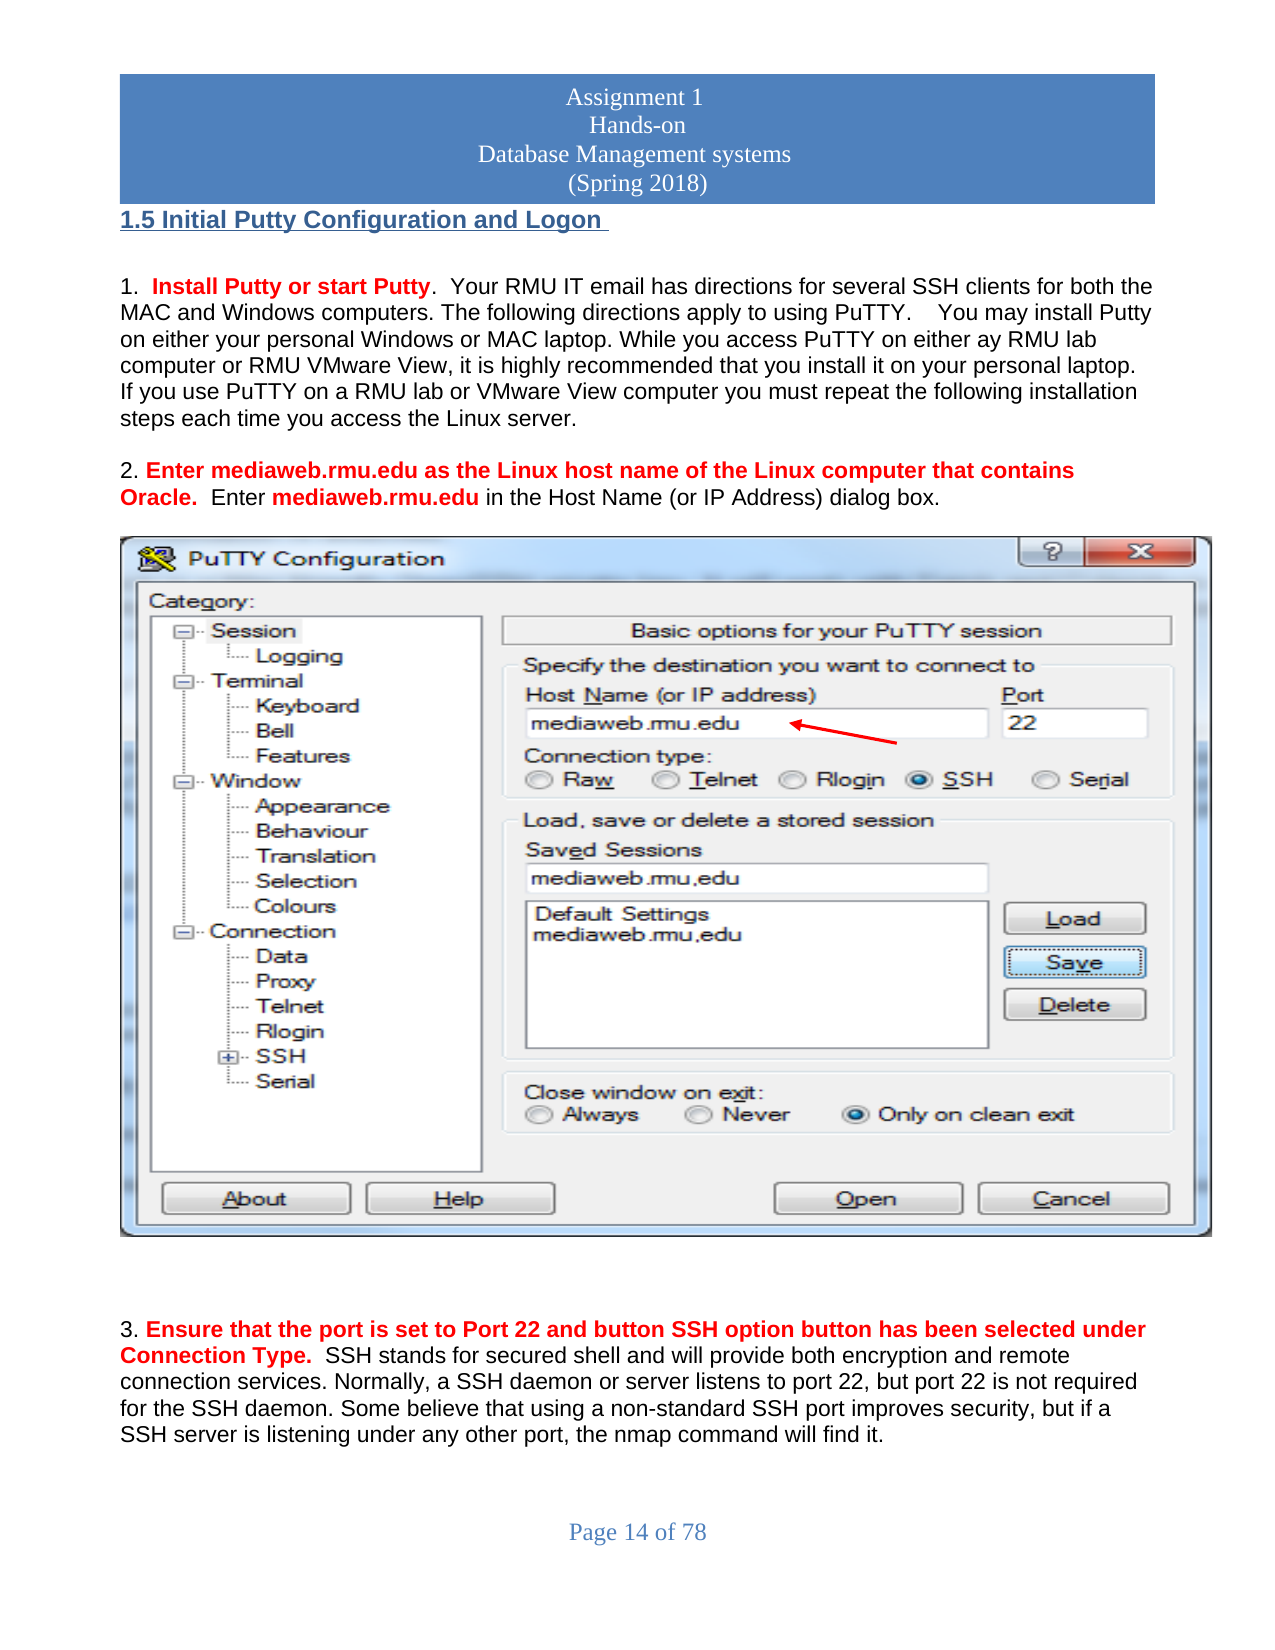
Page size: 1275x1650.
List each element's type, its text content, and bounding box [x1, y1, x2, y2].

text 2. Enter mediaweb.rmu.edu as the Linux host name of the Linux computer that contains Oracle. Enter mediaweb.rmu.edu in the Host Name (or IP Address) dialog box. [120, 457, 1155, 510]
text 1. Install Putty or start Putty. Your RMU IT email has directions for several SSH clients for both the MAC and Windows computers. The following directions apply to using PuTTY. You may install Putty on either your personal Windows or MAC laptop. While you access PuTTY on either ay RMU lab computer or RMU VMware View, it is highly recommended that you install it on your personal laptop. If you use PuTTY on a RMU lab or VMware View computer you must repeat the following installation steps each time you access the Linux server. [120, 273, 1155, 431]
subtitle 1.5 Initial Putty Configuration and Logon [120, 204, 1155, 234]
picture [120, 536, 1213, 1237]
text 3. Ensure that the port is set to Port 22 and button SSH option button has been selected under Connection Type. SSH stands for secured shell and will provide both encryption and remote connection services. Normally, a SSH daemon or server listens to port 22, but port 22 is not required for the SSH daemon. Some believe that using a non-standard SSH port improves security, but if a SSH server is listening under any other port, the nmap command will find it. [120, 1316, 1155, 1447]
